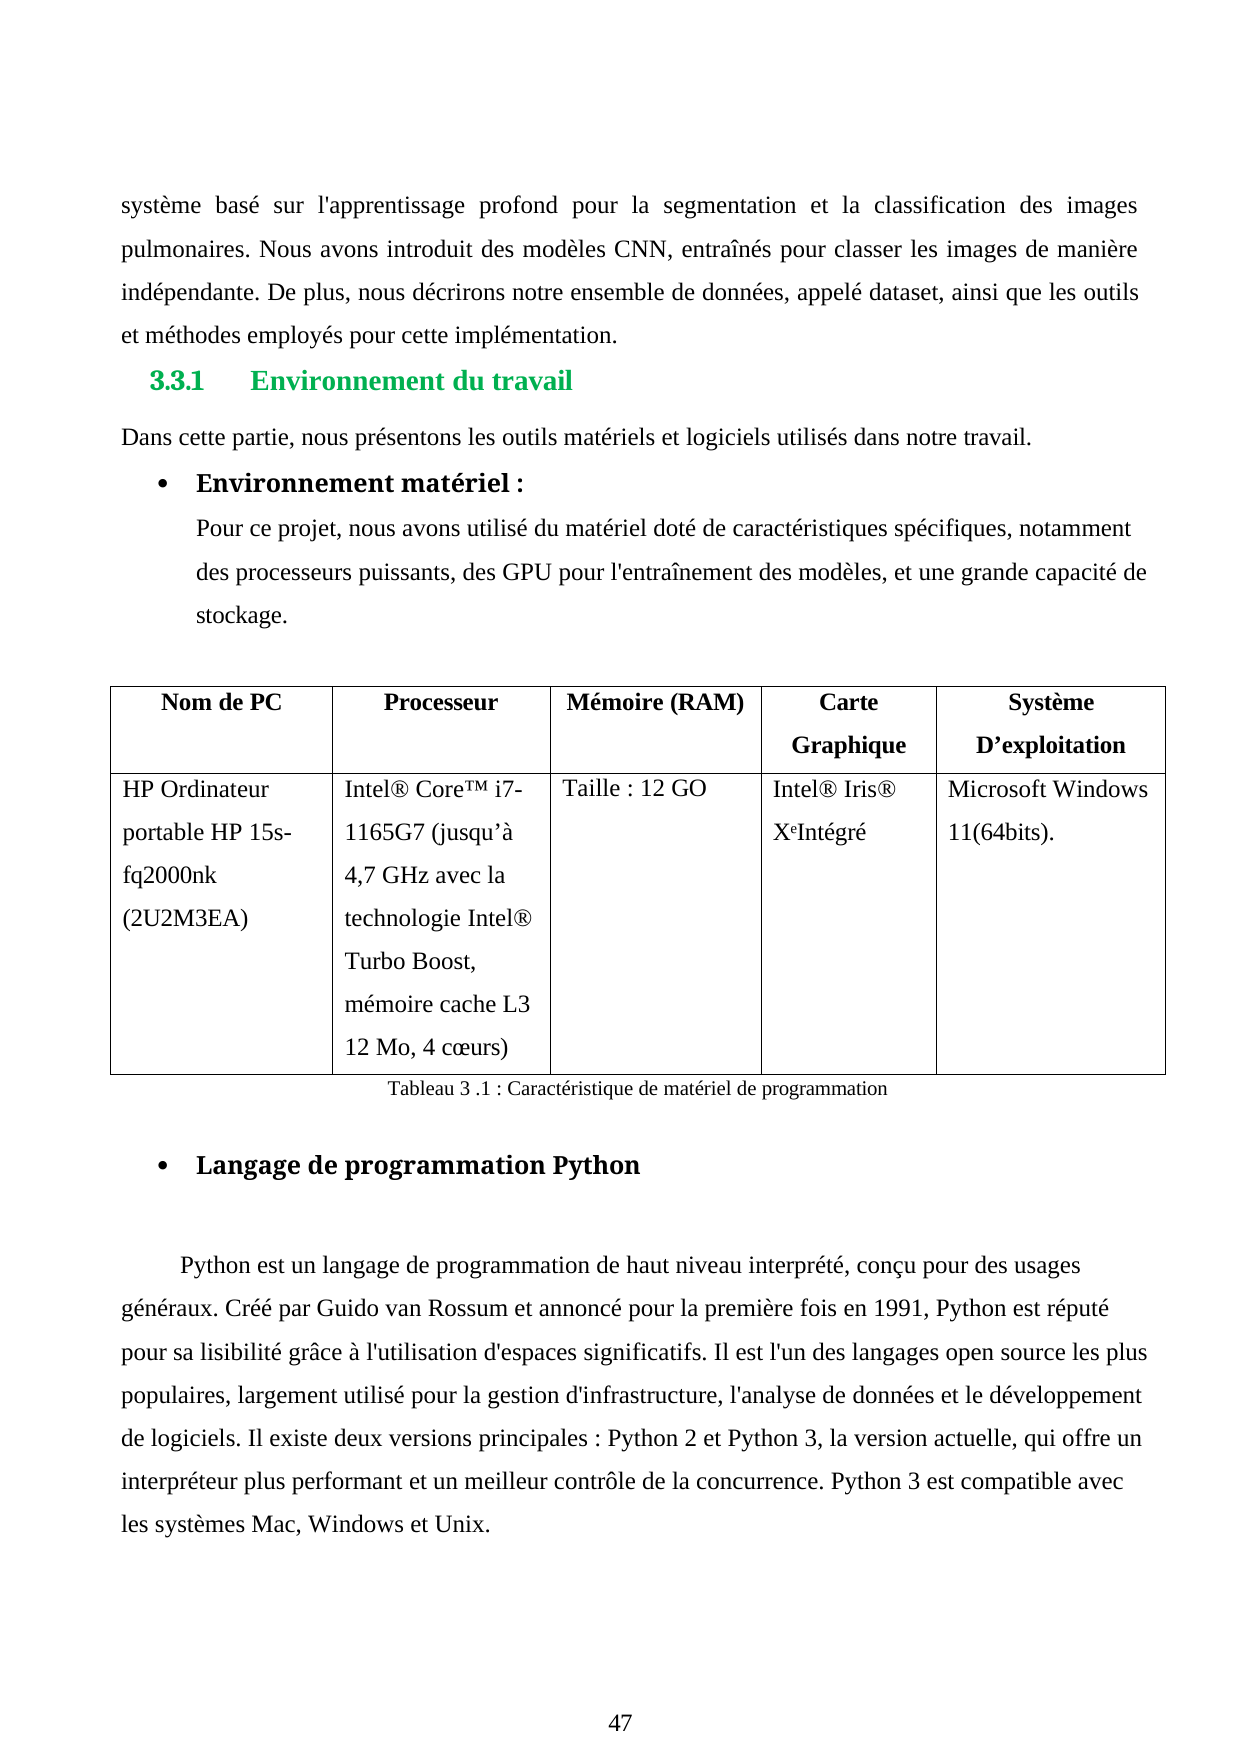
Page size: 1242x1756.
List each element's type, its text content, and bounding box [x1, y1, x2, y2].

text système basé sur l'apprentissage profond pour la segmentation et la classification des images pulmonaires. Nous avons introduit des modèles CNN, entraînés pour classer les images de manière indépendante. De plus, nous décrirons notre ensemble de données, appelé dataset, ainsi que les outils et méthodes employés pour cette implémentation. [121, 191, 1139, 349]
table_cell Taille : 12 GO [551, 774, 761, 1074]
subtitle Langage de programmation Python [158, 1148, 1242, 1182]
table_header Nom de PC [111, 687, 332, 773]
text Python est un langage de programmation de haut niveau interprété, conçu pour des usages généraux. Créé par Guido van Rossum et annoncé pour la première fois en 1991, Python est réputé pour sa lisibilité grâce à l'utilisation d'espaces significatifs. Il est l'un des langages open source les plus populaires, largement utilisé pour la gestion d'infrastructure, l'analyse de données et le développement de logiciels. Il existe deux versions principales : Python 2 et Python 3, la version actuelle, qui offre un interpréteur plus performant et un meilleur contrôle de la concurrence. Python 3 est compatible avec les systèmes Mac, Windows et Unix. [121, 1250, 1149, 1538]
table_header Processeur [333, 687, 550, 773]
table_cell Intel® Iris® XᵉIntégré [762, 774, 936, 1074]
table_header Système D’exploitation [937, 687, 1165, 773]
subtitle Environnement du travail [150, 363, 1242, 397]
table_cell Intel® Core™ i7- 1165G7 (jusqu’à 4,7 GHz avec la technologie Intel® Turbo Boost, mémoire cache L3 12 Mo, 4 cœurs) [333, 774, 550, 1074]
table_header Mémoire (RAM) [551, 687, 761, 773]
subtitle Environnement matériel : [158, 466, 1242, 499]
table_header Carte Graphique [762, 687, 936, 773]
text Dans cette partie, nous présentons les outils matériels et logiciels utilisés dans notre travail. [121, 422, 1242, 451]
table_cell HP Ordinateur portable HP 15s- fq2000nk (2U2M3EA) [111, 774, 332, 1074]
text Tableau 3 .1 : Caractéristique de matériel de programmation [71, 1076, 1204, 1099]
text Pour ce projet, nous avons utilisé du matériel doté de caractéristiques spécifiques, notamment des processeurs puissants, des GPU pour l'entraînement des modèles, et une grande capacité de stockage. [196, 513, 1153, 628]
table_cell Microsoft Windows 11(64bits). [937, 774, 1165, 1074]
